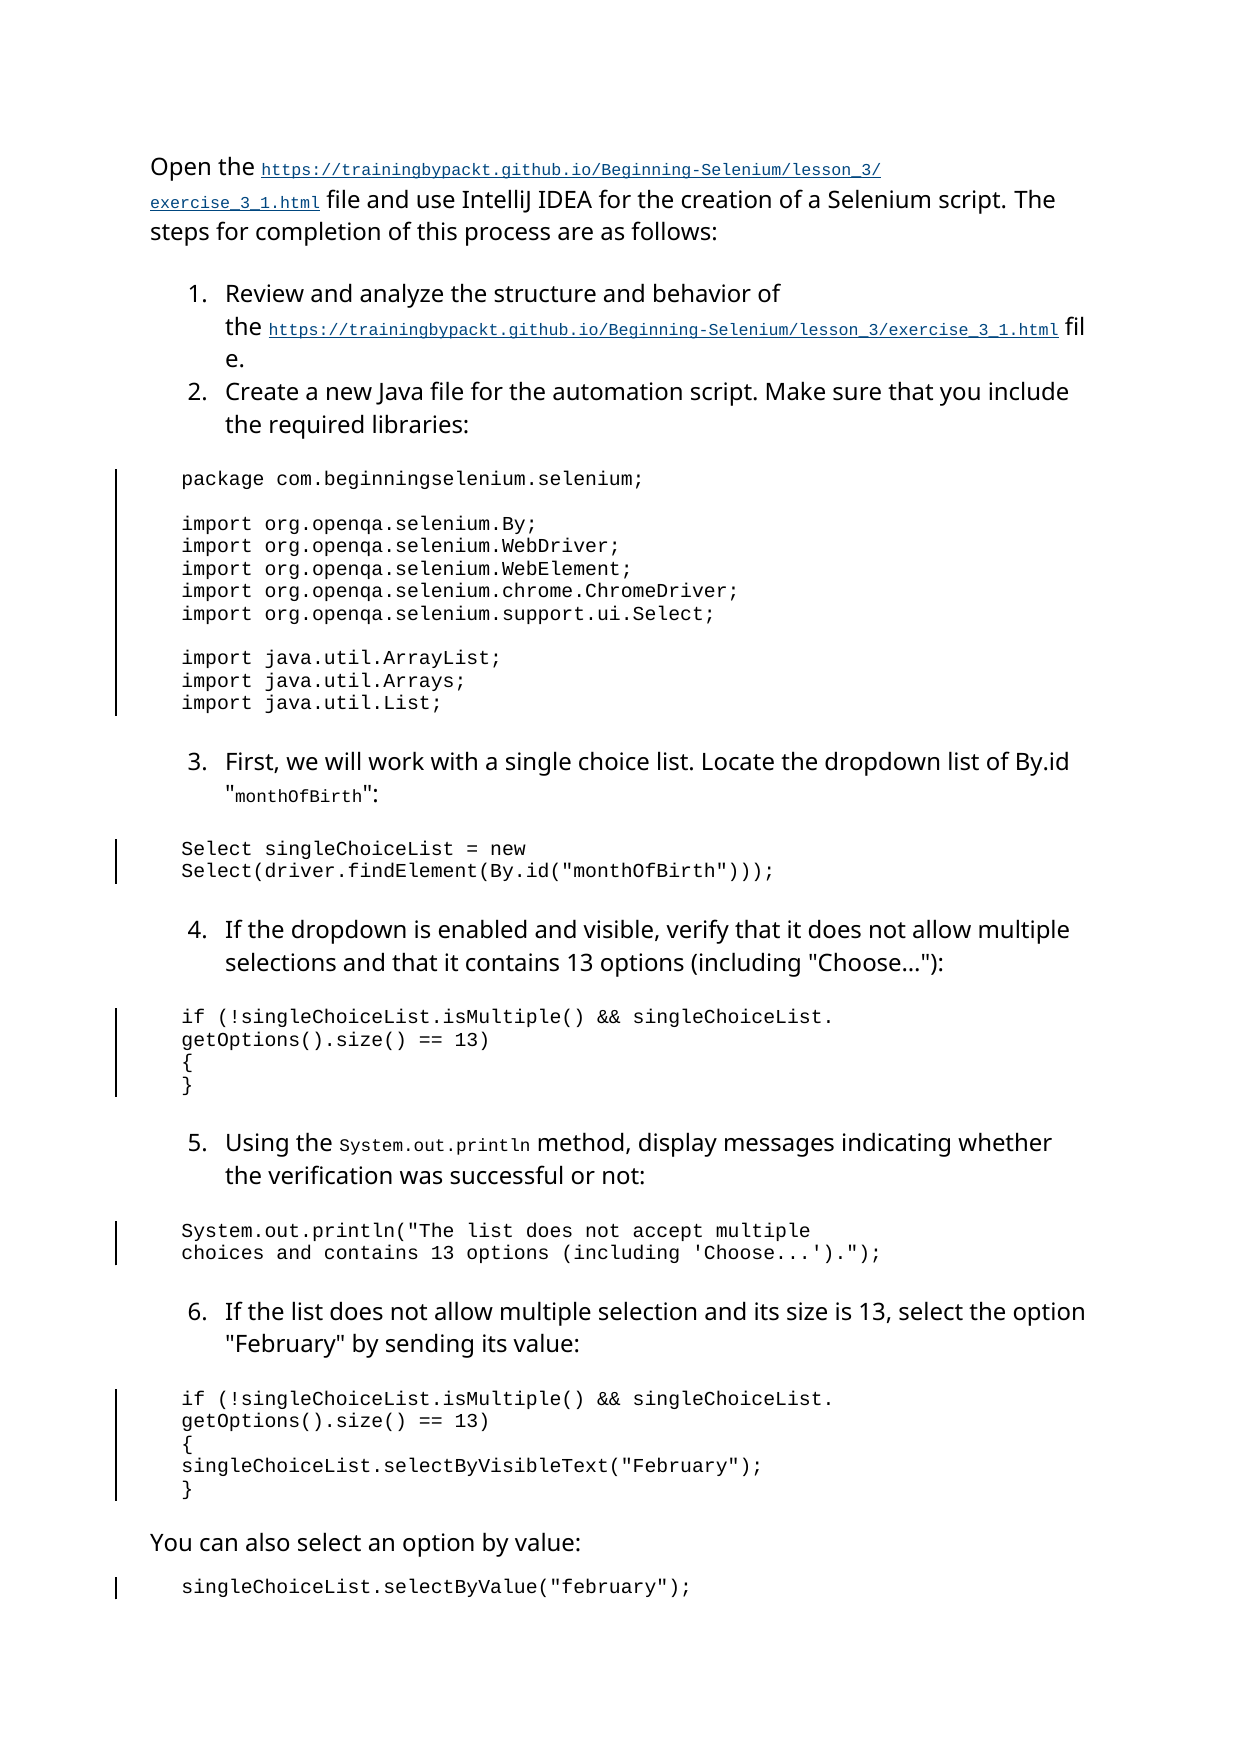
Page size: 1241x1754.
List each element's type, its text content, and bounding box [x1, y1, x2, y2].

text System.out.println("The list does not accept multiple choices and contains 13 options (including 'Choose...')."); [117, 1221, 1090, 1265]
text You can also select an option by value: [150, 1526, 1090, 1558]
list If the dropdown is enabled and visible, verify that it does not allow multiple selections and that it contains 13 options (including "Choose…"): [187, 913, 1090, 978]
text Open the https://trainingbypackt.github.io/Beginning-Selenium/lesson_3/exercise_3_1.html file and use IntelliJ IDEA for the creation of a Selenium script. The steps for completion of this process are as follows: [150, 150, 1090, 248]
list Create a new Java file for the automation script. Make sure that you include the required libraries: [187, 375, 1090, 440]
text package com.beginningselenium.selenium; import org.openqa.selenium.By; import org.openqa.selenium.WebDriver; import org.openqa.selenium.WebElement; import org.openqa.selenium.chrome.ChromeDriver; import org.openqa.selenium.support.ui.Select; import java.util.ArrayList; import java.util.Arrays; import java.util.List; [117, 469, 1090, 716]
list Review and analyze the structure and behavior of the https://trainingbypackt.github.io/Beginning-Selenium/lesson_3/exercise_3_1.html file. [187, 277, 1090, 375]
text if (!singleChoiceList.isMultiple() && singleChoiceList. getOptions().size() == 13) { } [115, 1007, 1090, 1097]
text if (!singleChoiceList.isMultiple() && singleChoiceList. getOptions().size() == 13) { singleChoiceList.selectByVisibleText("February"); } [117, 1389, 1090, 1501]
list Using the System.out.println method, display messages indicating whether the verification was successful or not: [187, 1126, 1090, 1191]
list First, we will work with a single choice list. Locate the dropdown list of By.id "monthOfBirth": [187, 745, 1090, 810]
text singleChoiceList.selectByValue("february"); [117, 1577, 1090, 1599]
list If the list does not allow multiple selection and its size is 13, select the option "February" by sending its value: [187, 1294, 1090, 1360]
text Select singleChoiceList = new Select(driver.findElement(By.id("monthOfBirth"))); [117, 839, 1090, 884]
